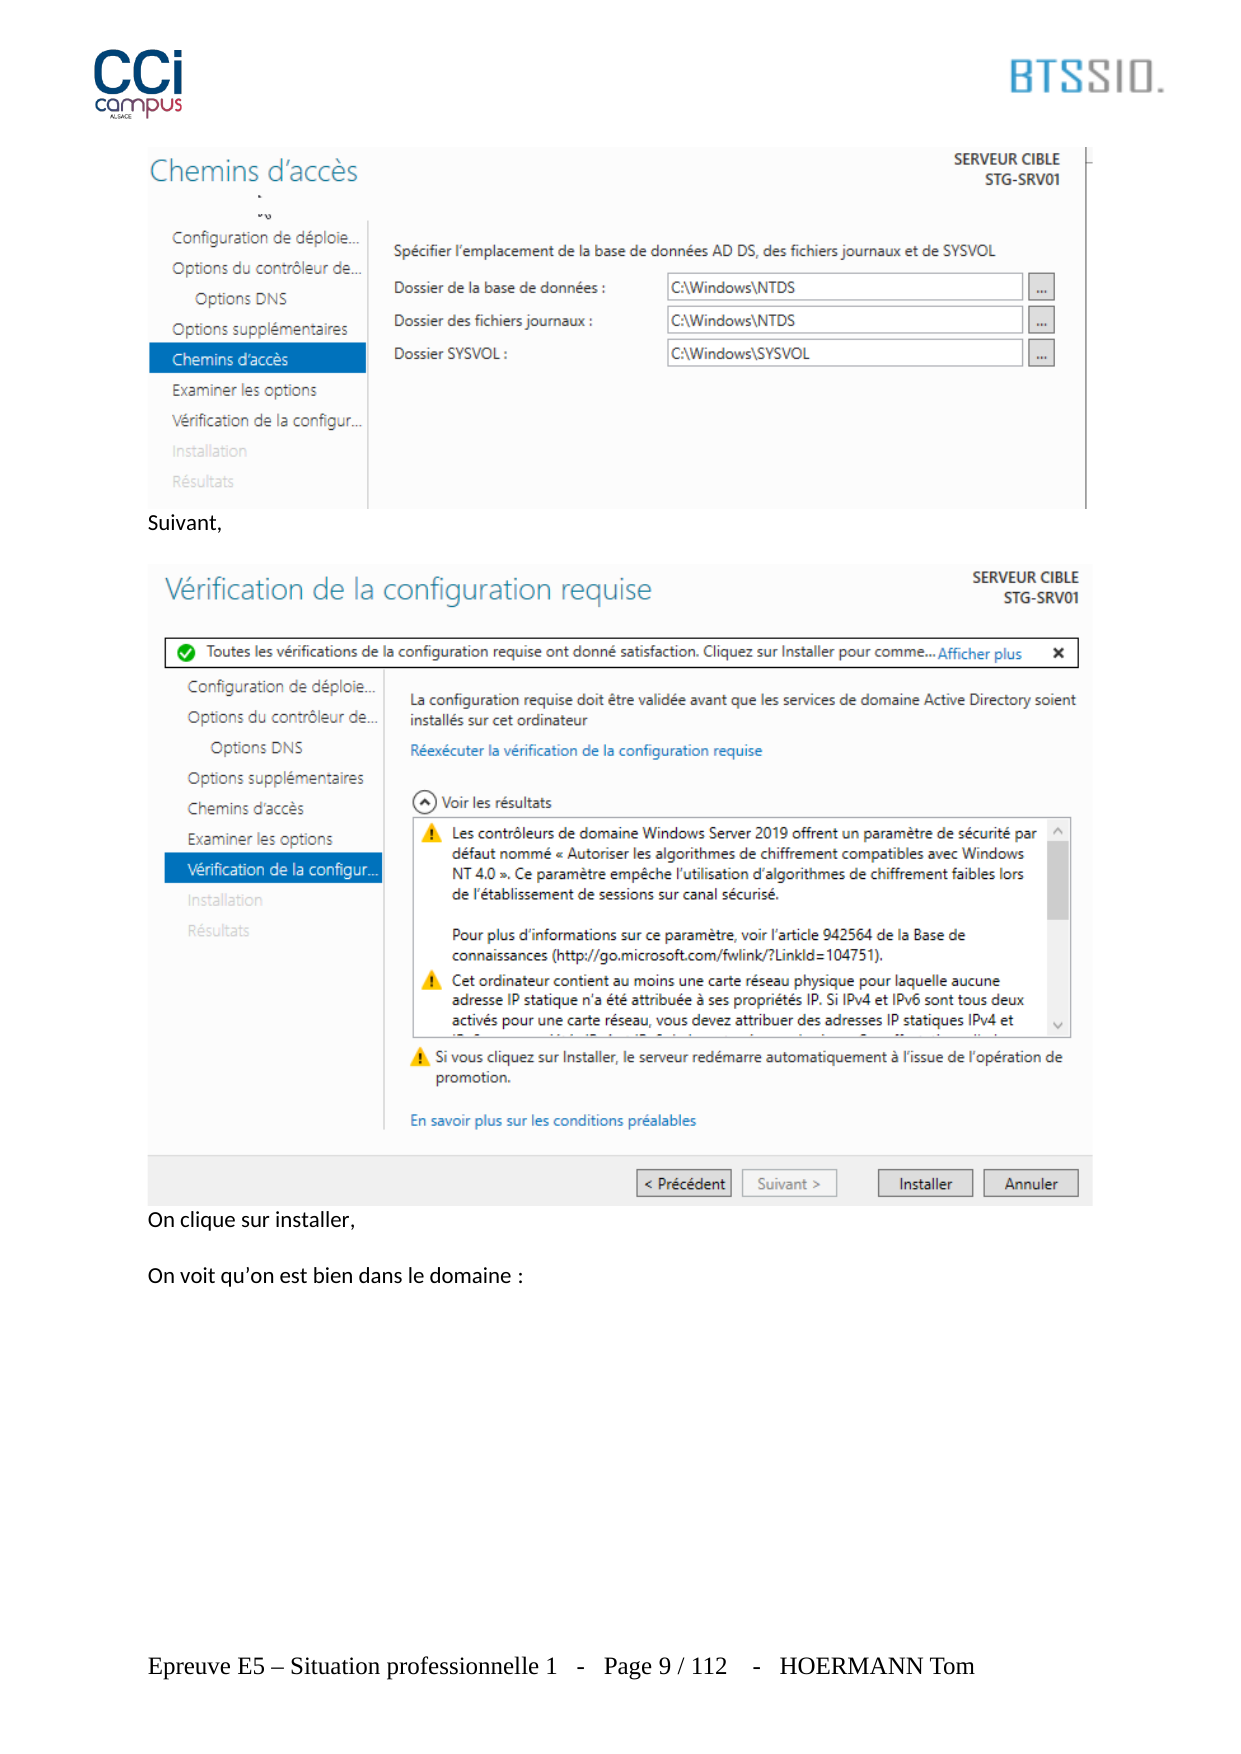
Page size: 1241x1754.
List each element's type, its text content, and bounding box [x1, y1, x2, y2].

text Suivant, [148, 509, 1093, 536]
text On voit qu’on est bien dans le domaine : [148, 1262, 1093, 1290]
picture [81, 44, 194, 123]
picture [1004, 46, 1169, 104]
picture [147, 147, 1093, 509]
picture [147, 564, 1093, 1206]
text On clique sur installer, [148, 1206, 1093, 1234]
